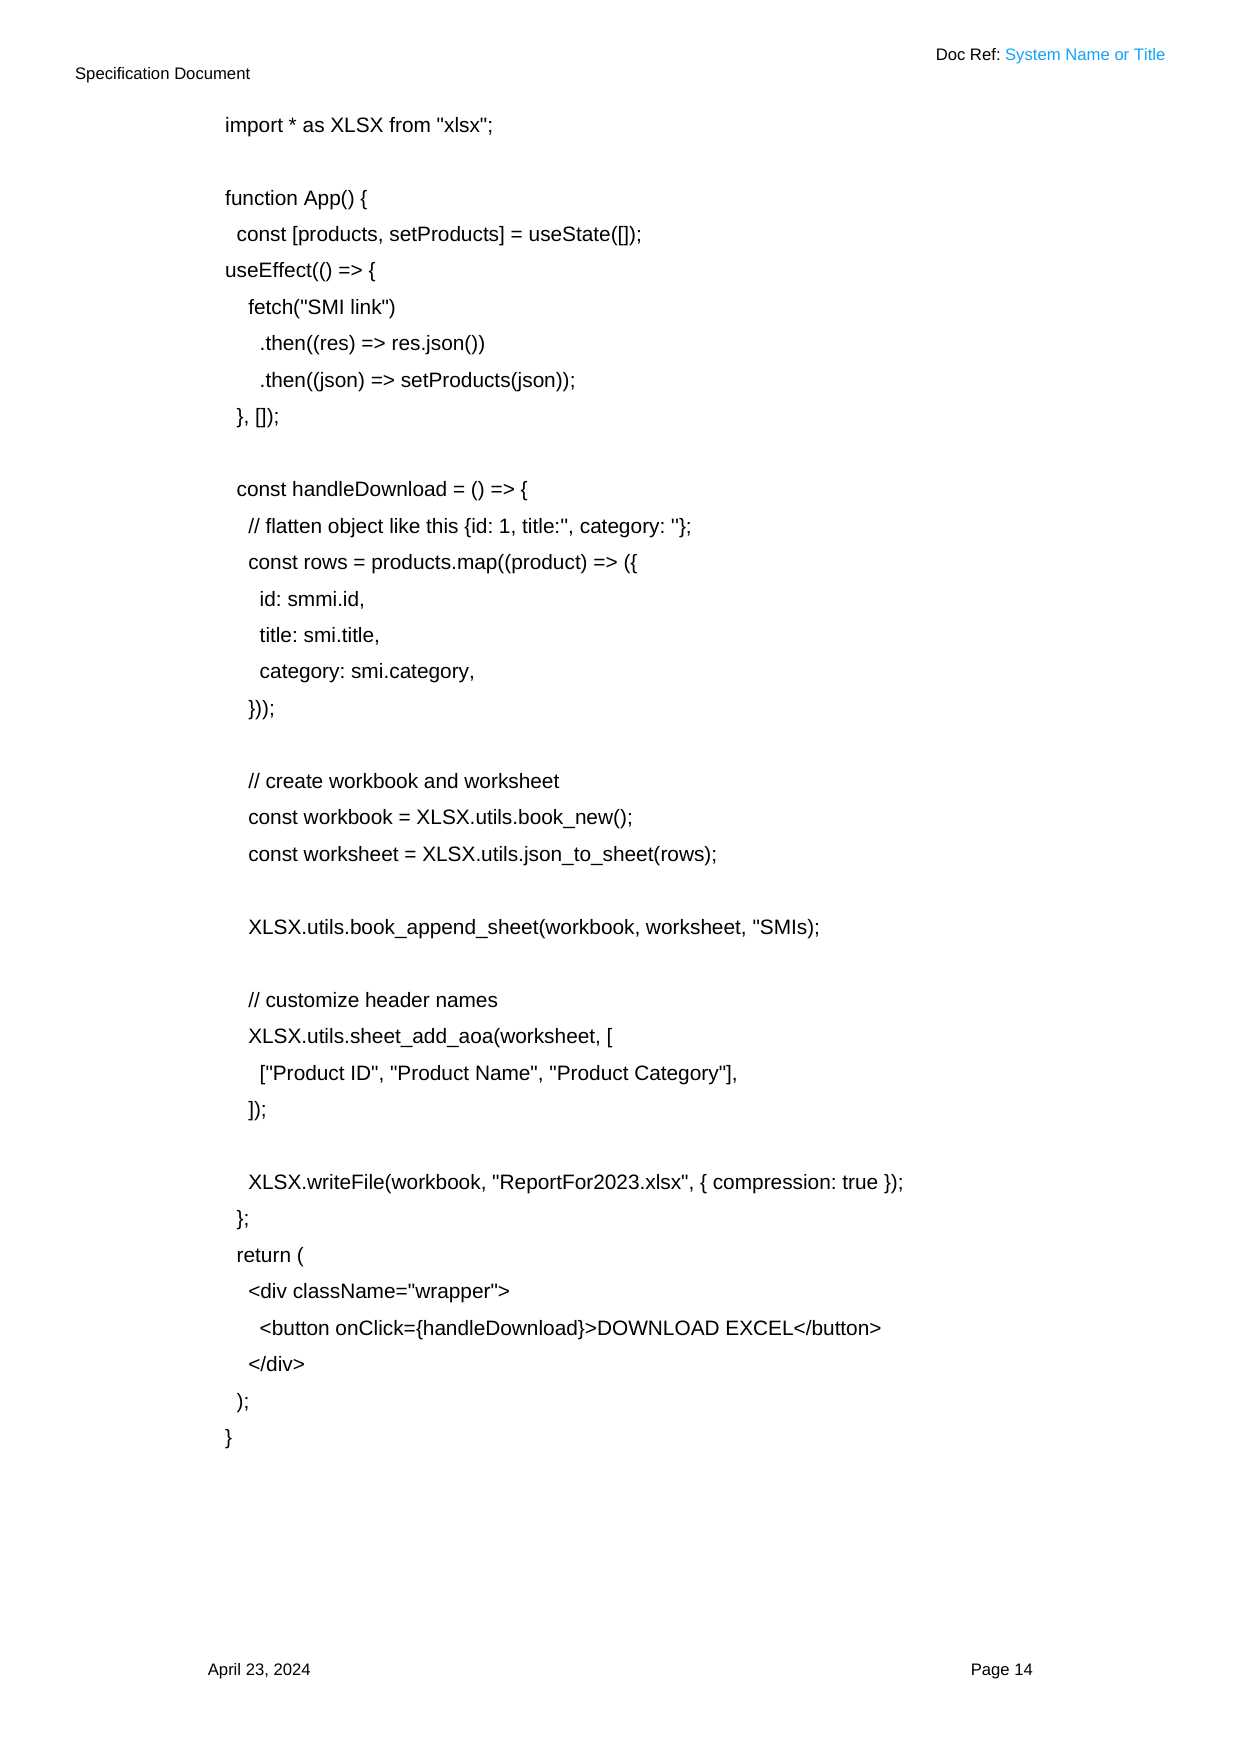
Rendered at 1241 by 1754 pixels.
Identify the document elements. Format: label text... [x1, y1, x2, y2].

text }; [225, 1206, 1165, 1230]
text const rows = products.map((product) => ({ [225, 550, 1165, 574]
text fetch("SMI link") [225, 295, 1165, 319]
text })); [225, 696, 1165, 720]
text ); [225, 1388, 1165, 1412]
text </div> [225, 1352, 1165, 1376]
text }, []); [225, 404, 1165, 428]
text ["Product ID", "Product Name", "Product Category"], [225, 1060, 1165, 1084]
text .then((res) => res.json()) [225, 331, 1165, 355]
text XLSX.utils.book_append_sheet(workbook, worksheet, "SMIs); [225, 914, 1165, 938]
text useEffect(() => { [225, 258, 1165, 282]
text const worksheet = XLSX.utils.json_to_sheet(rows); [225, 842, 1165, 866]
text const workbook = XLSX.utils.book_new(); [225, 805, 1165, 829]
text function App() { [225, 185, 1165, 209]
text ]); [225, 1097, 1165, 1121]
text // customize header names [225, 987, 1165, 1011]
text title: smi.title, [225, 623, 1165, 647]
text XLSX.writeFile(workbook, "ReportFor2023.xlsx", { compression: true }); [225, 1170, 1165, 1194]
text const [products, setProducts] = useState([]); [225, 222, 1165, 246]
text const handleDownload = () => { [225, 477, 1165, 501]
text // flatten object like this {id: 1, title:'', category: ''}; [225, 513, 1165, 537]
text XLSX.utils.sheet_add_aoa(worksheet, [ [225, 1024, 1165, 1048]
text <button onClick={handleDownload}>DOWNLOAD EXCEL</button> [225, 1316, 1165, 1339]
text } [225, 1425, 1165, 1449]
text import * as XLSX from "xlsx"; [225, 112, 1165, 136]
text .then((json) => setProducts(json)); [225, 368, 1165, 392]
text // create workbook and worksheet [225, 769, 1165, 793]
text return ( [225, 1243, 1165, 1267]
text category: smi.category, [225, 659, 1165, 683]
text <div className="wrapper"> [225, 1279, 1165, 1303]
text id: smmi.id, [225, 586, 1165, 610]
